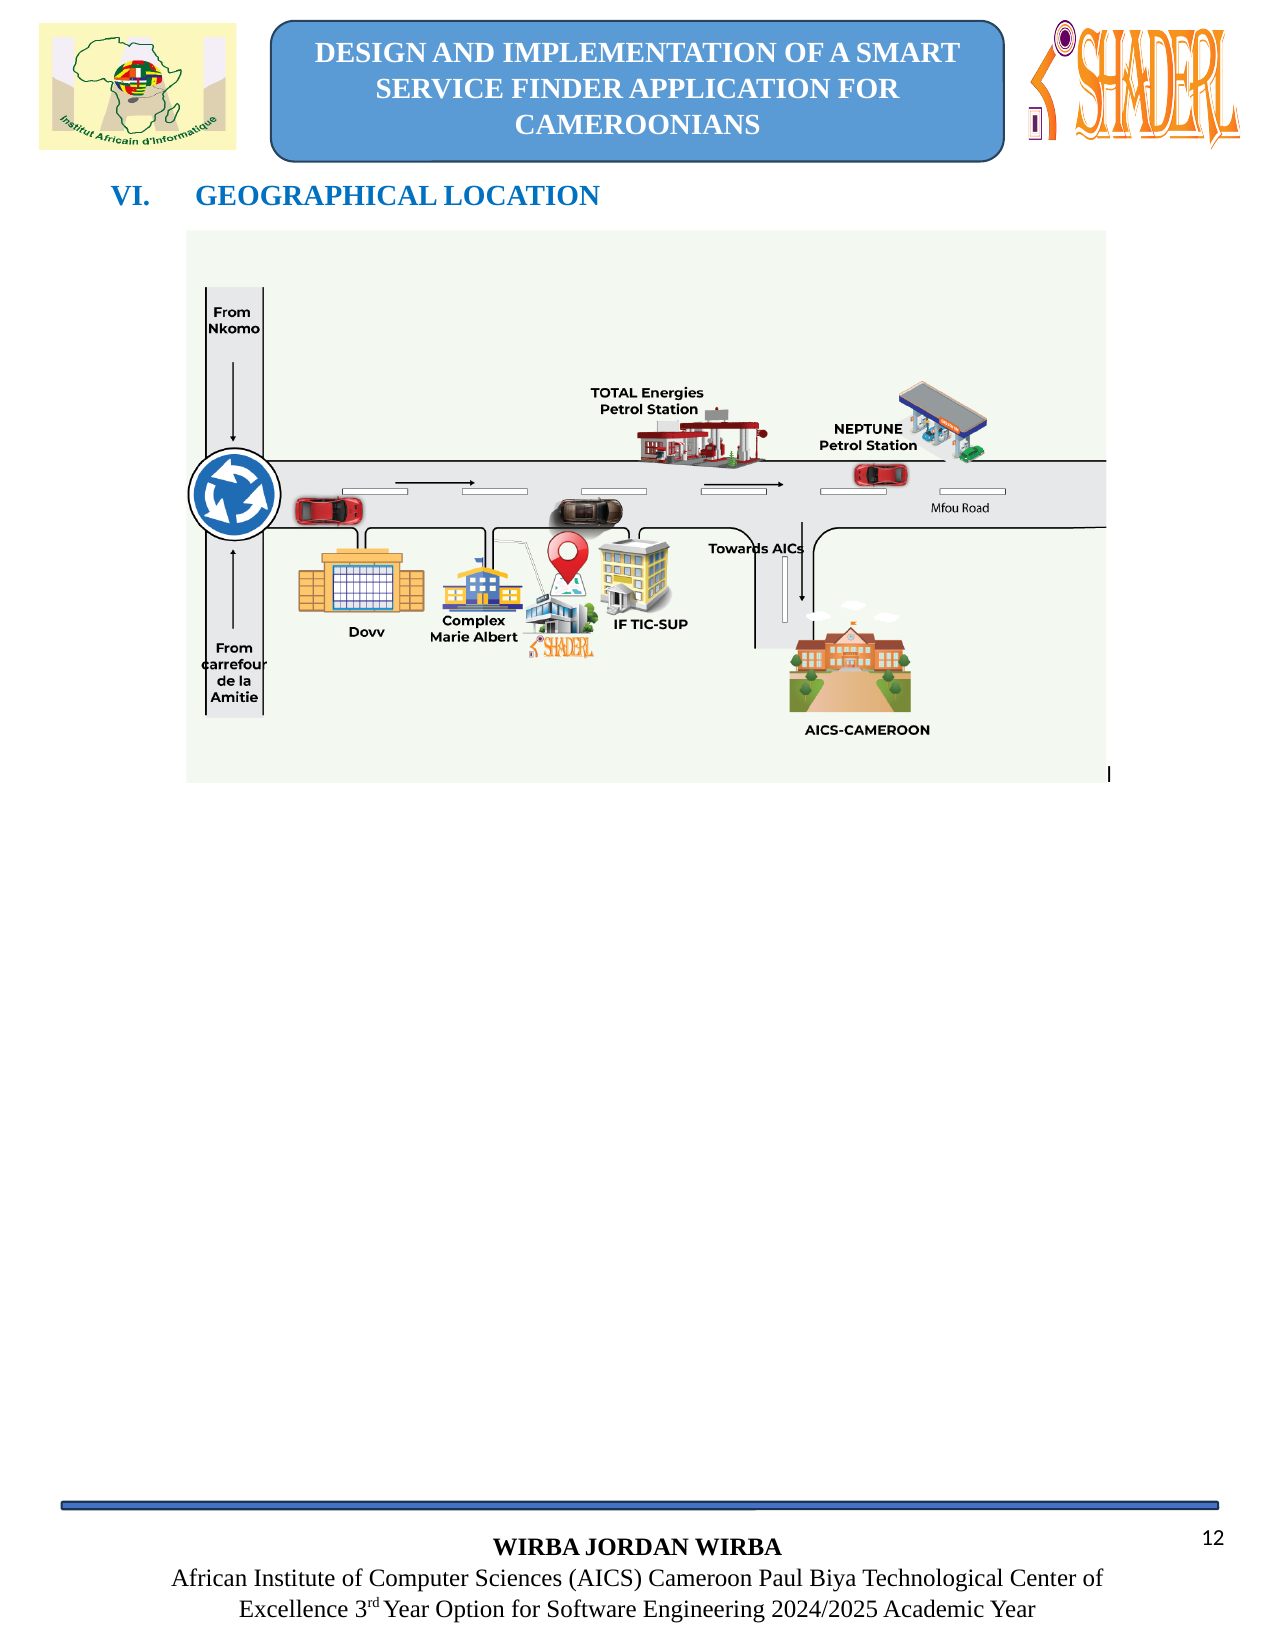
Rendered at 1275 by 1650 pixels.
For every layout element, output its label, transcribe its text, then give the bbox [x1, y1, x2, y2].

picture [1028, 20, 1241, 150]
picture [186, 230, 1107, 783]
list GEOGRAPHICAL LOCATION [150, 178, 1162, 211]
picture [38, 23, 237, 150]
